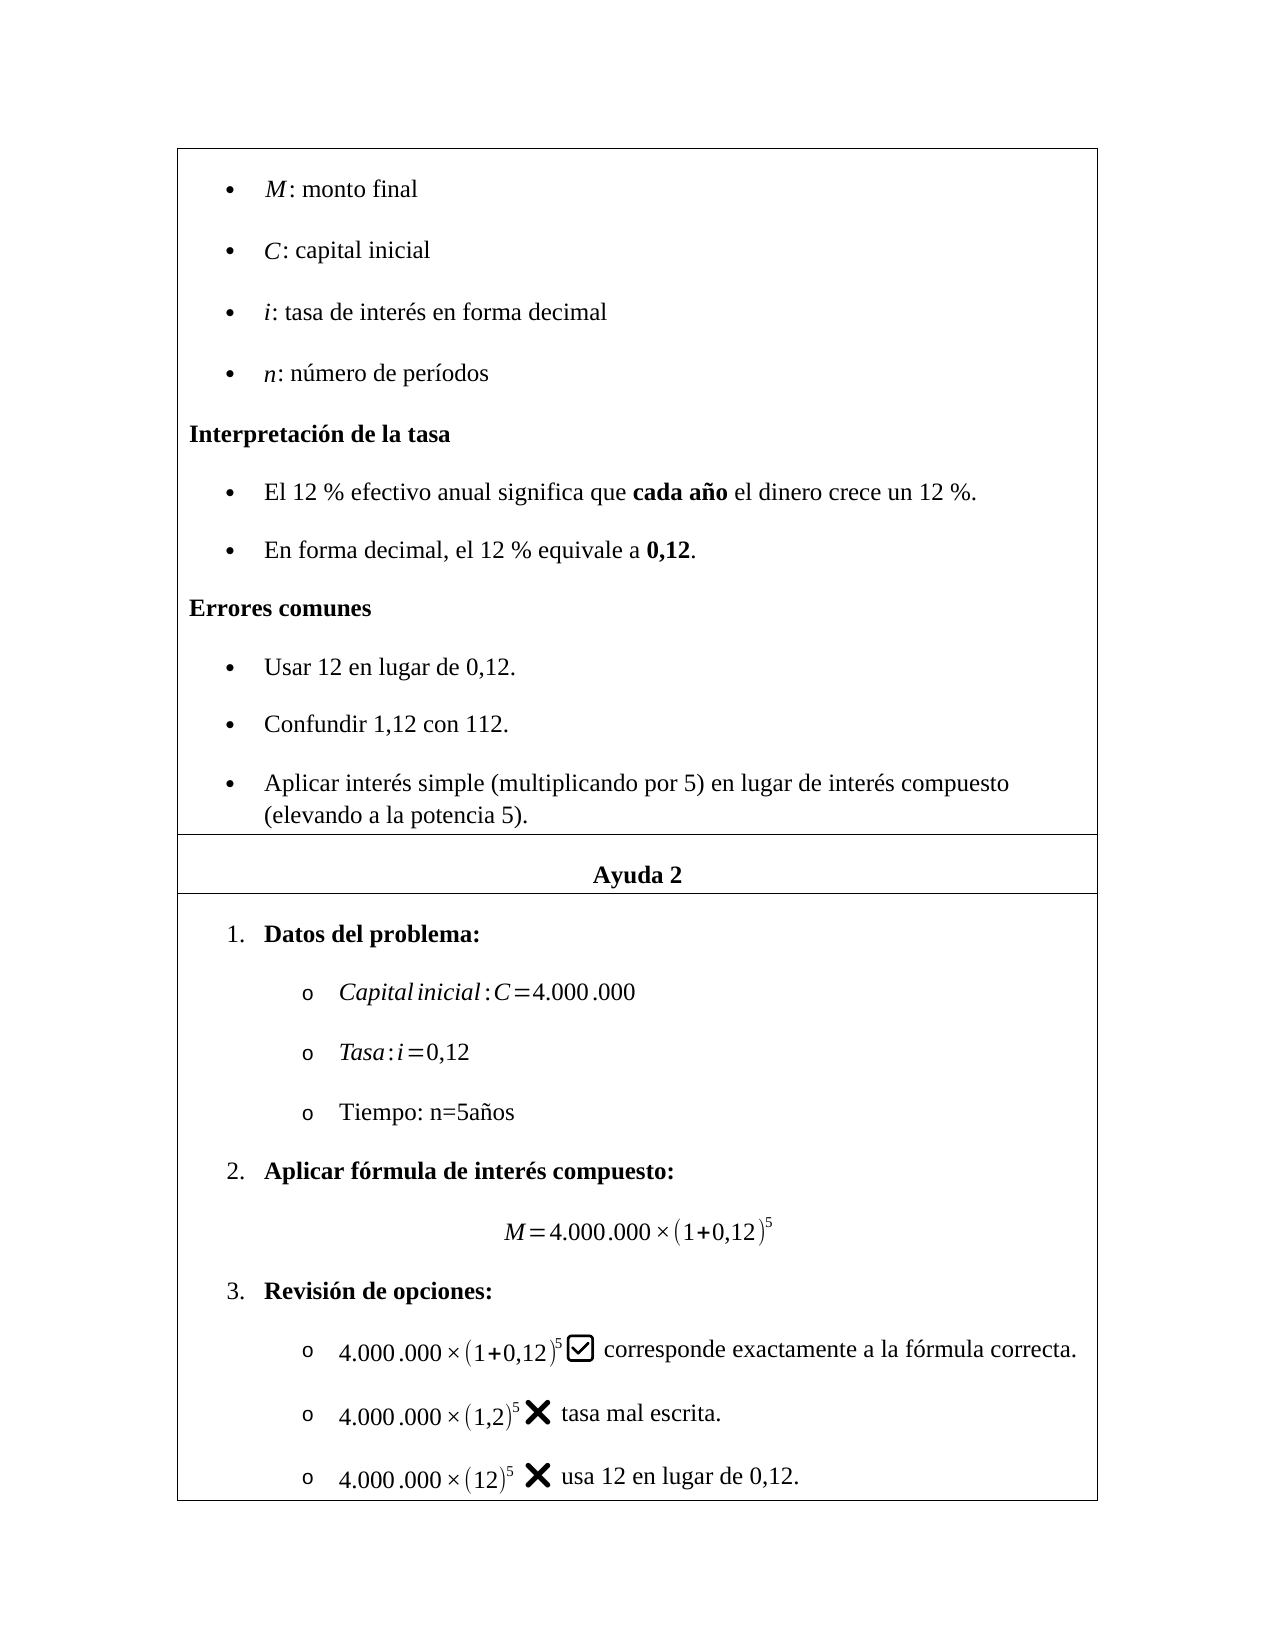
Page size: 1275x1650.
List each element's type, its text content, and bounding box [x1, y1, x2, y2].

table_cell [178, 149, 1097, 834]
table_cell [178, 894, 1097, 1500]
table_cell Ayuda 2 [178, 835, 1097, 893]
